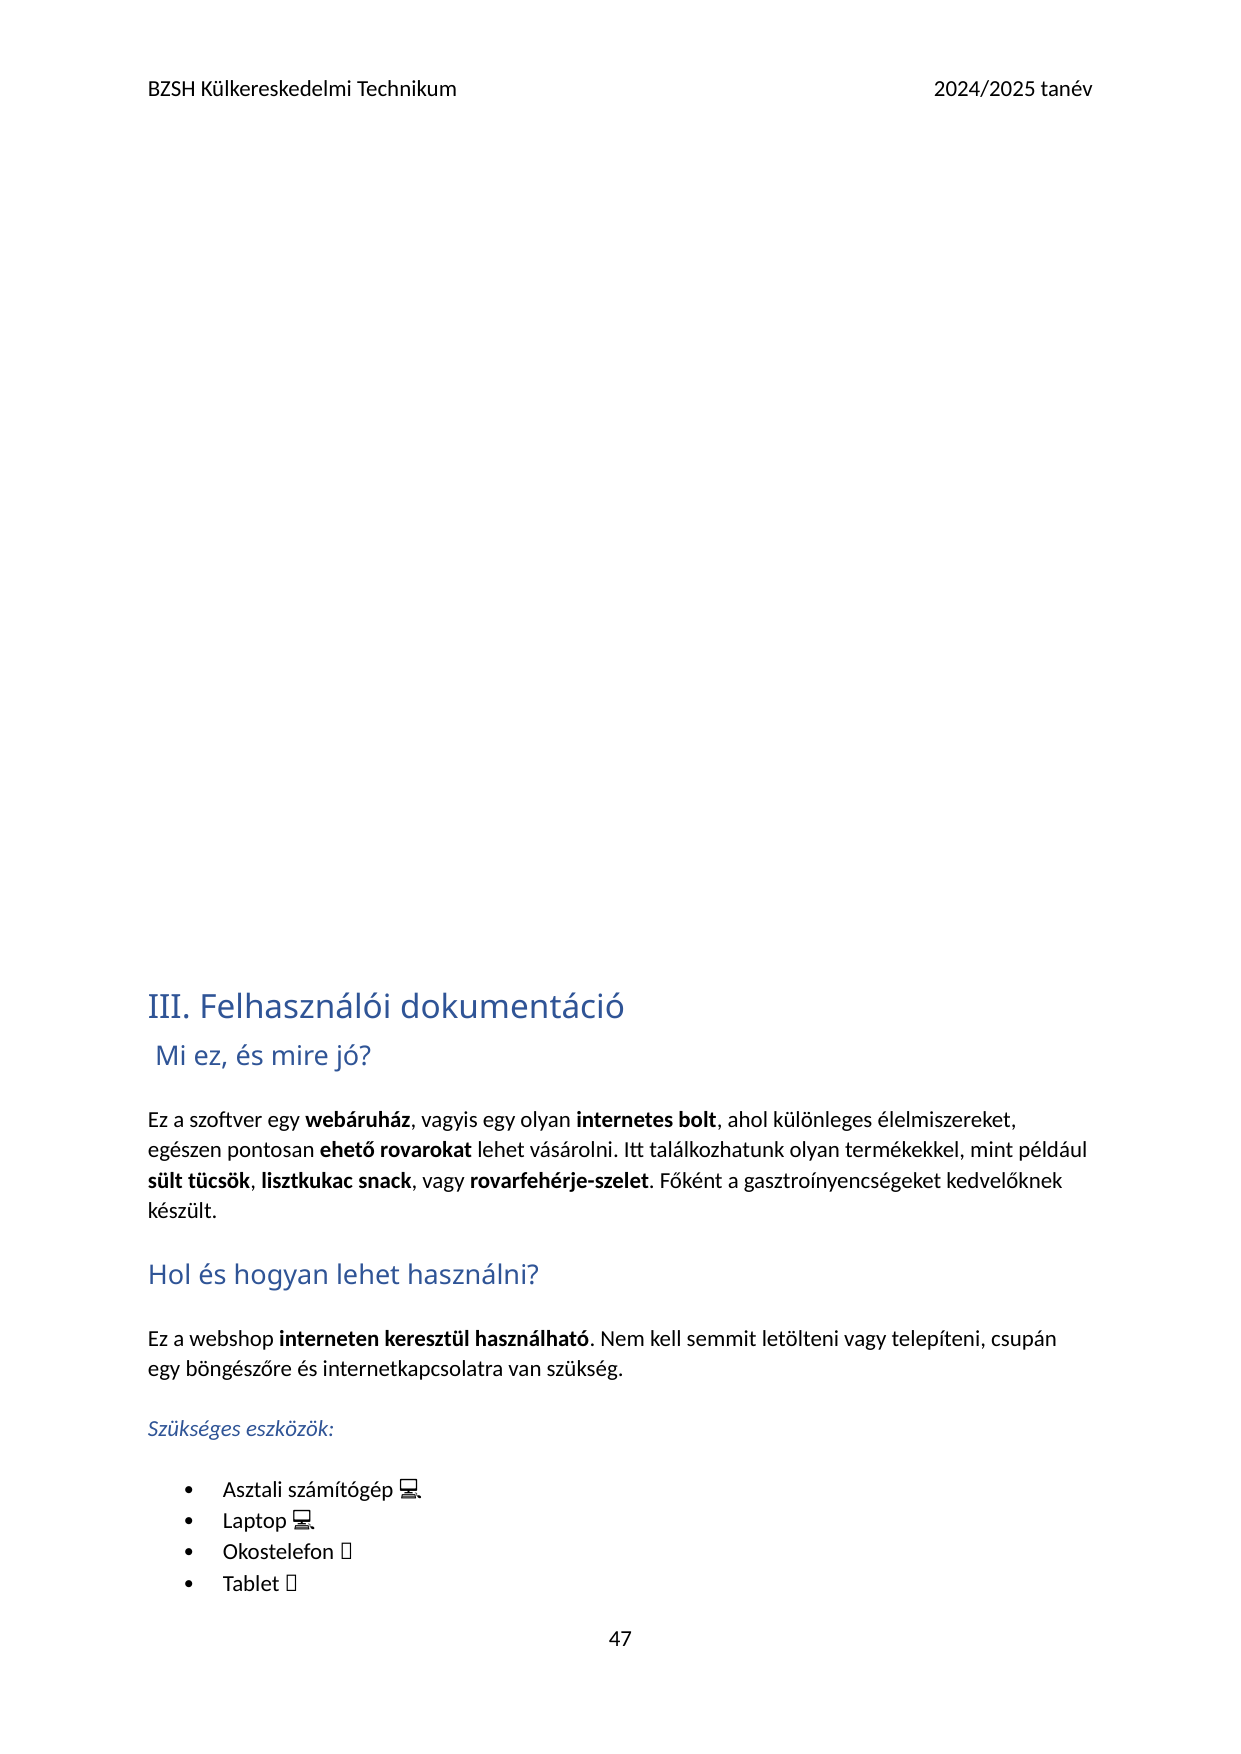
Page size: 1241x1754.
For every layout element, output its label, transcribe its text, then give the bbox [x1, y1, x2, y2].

list Laptop 💻 [185, 1504, 1093, 1535]
subtitle Szükséges eszközök: [148, 1414, 1093, 1442]
list Okostelefon 📱 [185, 1535, 1093, 1566]
list Tablet 📱 [185, 1566, 1093, 1598]
subtitle III. Felhasználói dokumentáció [148, 983, 1093, 1029]
subtitle Mi ez, és mire jó? [148, 1036, 1093, 1073]
text Ez a szoftver egy webáruház, vagyis egy olyan internetes bolt, ahol különleges élelmiszereket, egészen pontosan ehető rovarokat lehet vásárolni. Itt találkozhatunk olyan termékekkel, mint például sült tücsök, lisztkukac snack, vagy rovarfehérje-szelet. Főként a gasztroínyencségeket kedvelőknek készült. [148, 1105, 1093, 1224]
text Ez a webshop interneten keresztül használható. Nem kell semmit letölteni vagy telepíteni, csupán egy böngészőre és internetkapcsolatra van szükség. [148, 1324, 1093, 1382]
subtitle Hol és hogyan lehet használni? [148, 1255, 1093, 1292]
list Asztali számítógép 💻 [185, 1473, 1093, 1504]
